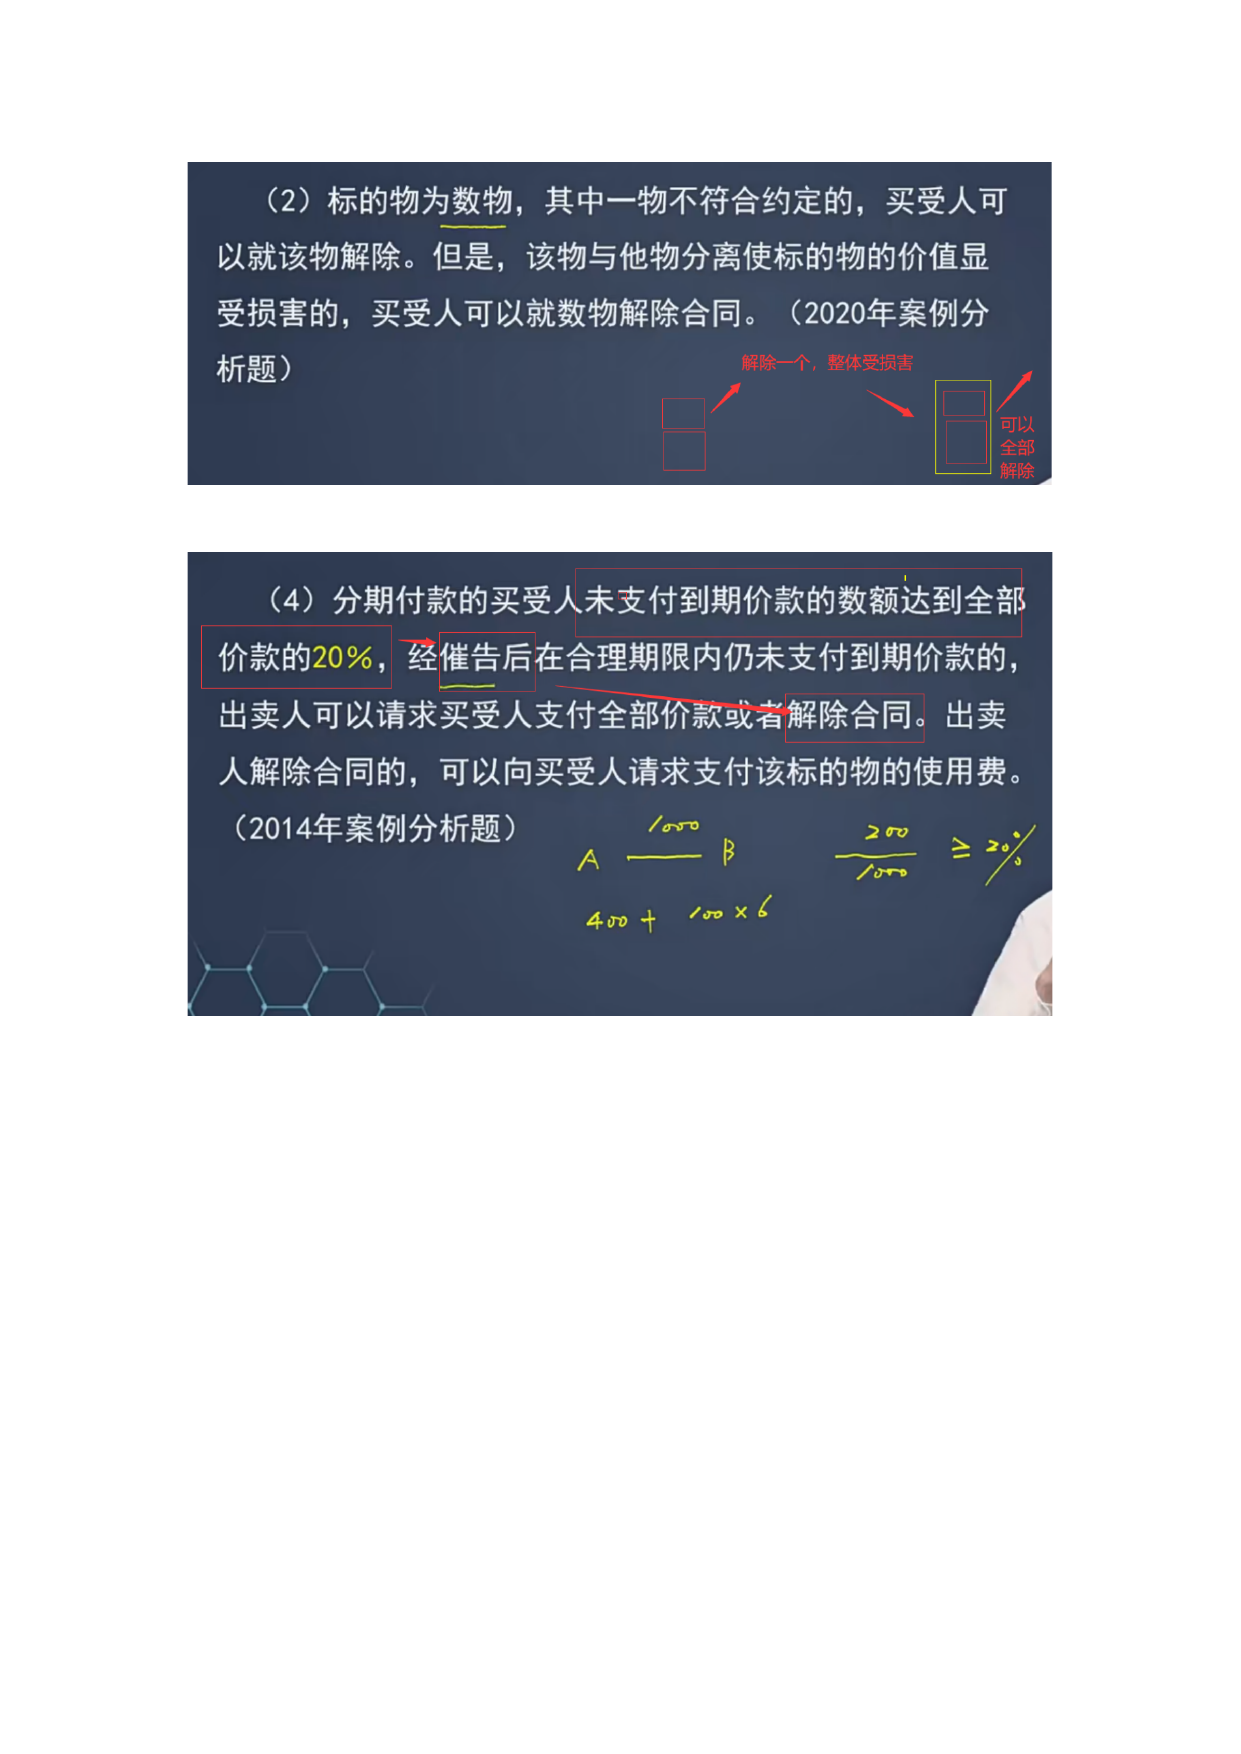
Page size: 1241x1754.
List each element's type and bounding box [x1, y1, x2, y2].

picture [187, 552, 1053, 1016]
picture [187, 162, 1052, 485]
